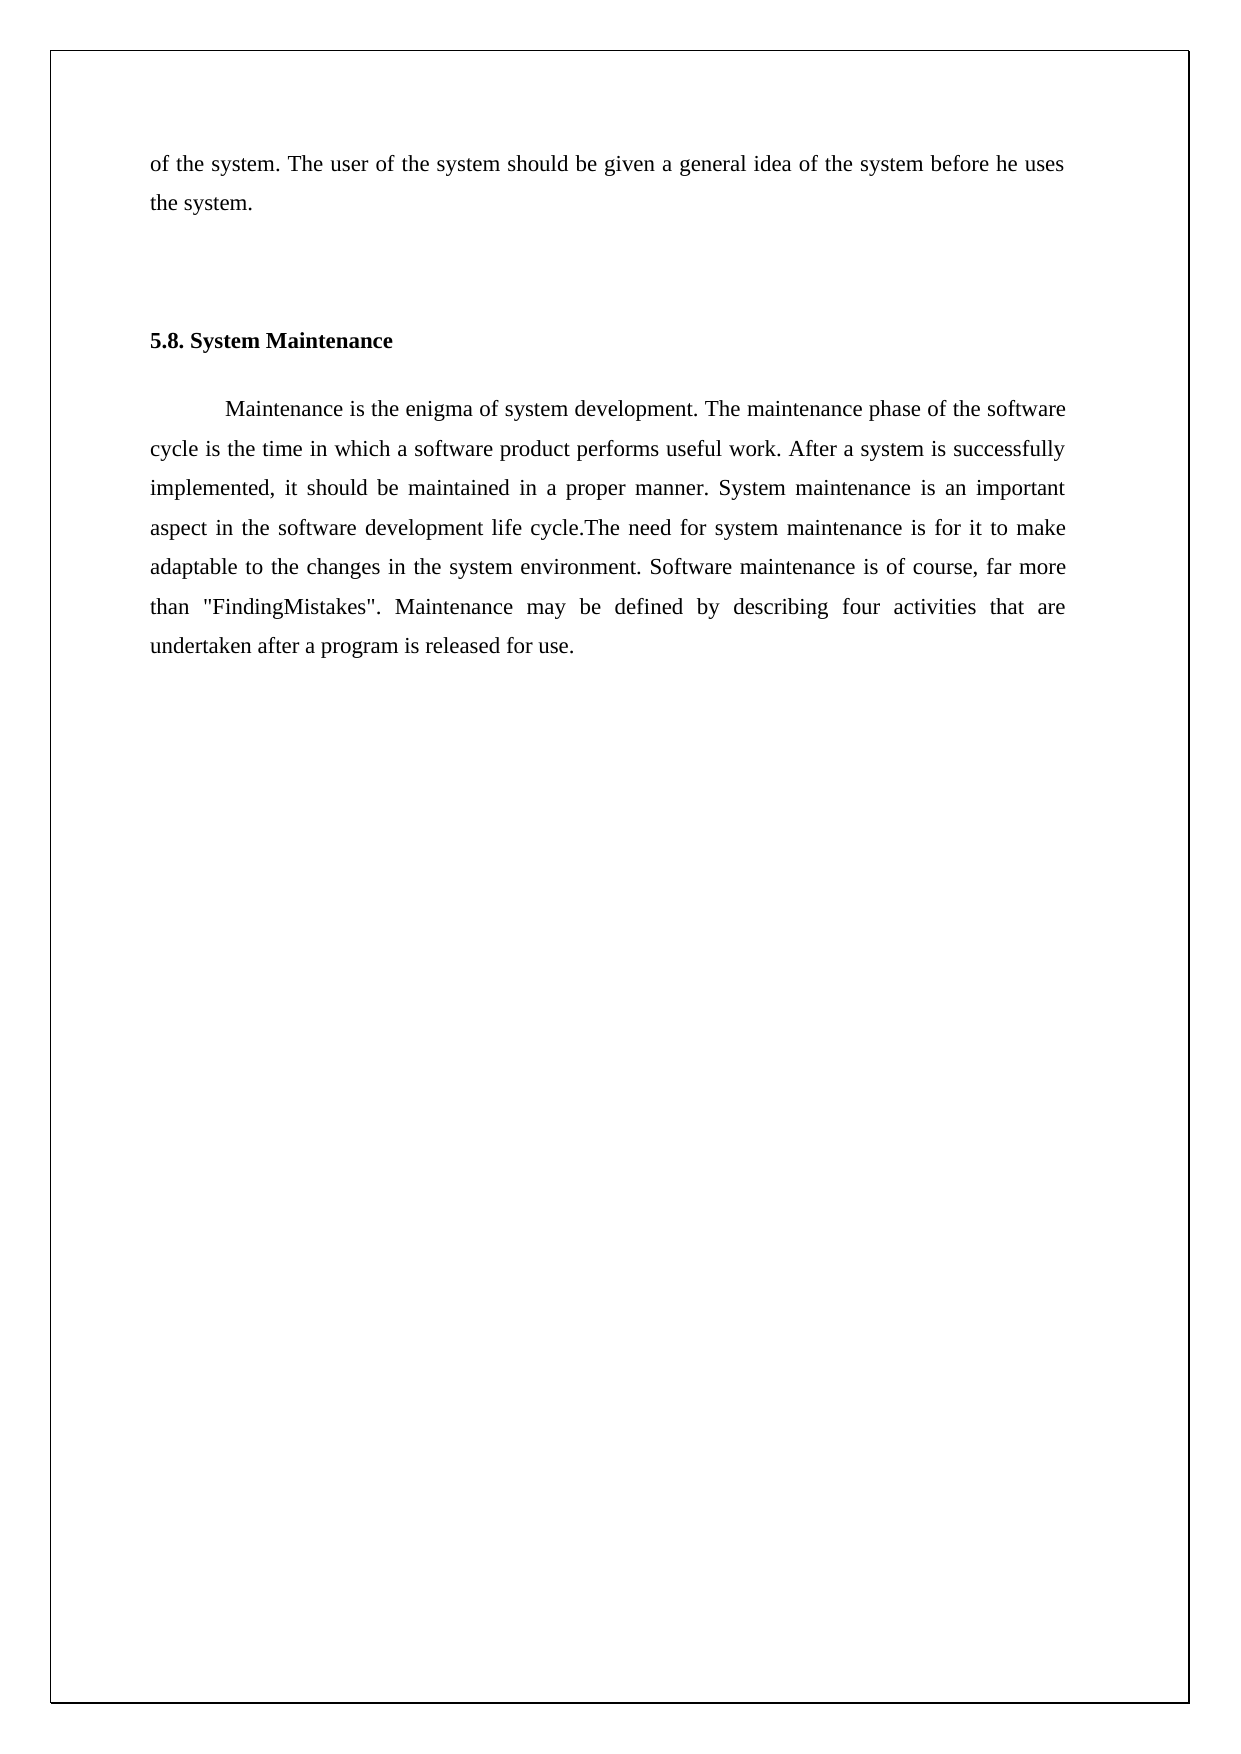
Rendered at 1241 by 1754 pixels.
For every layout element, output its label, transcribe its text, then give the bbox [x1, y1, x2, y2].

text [150, 150, 1067, 216]
text 5.8. System Maintenance [150, 327, 1067, 353]
text Maintenance is the enigma of system development. The maintenance phase of the software cycle is the time in which a software product performs useful work. After a system is successfully implemented, it should be maintained in a proper manner. System maintenance is an important aspect in the software development life cycle.The need for system maintenance is for it to make adaptable to the changes in the system environment. Software maintenance is of course, far more than "FindingMistakes". Maintenance may be defined by describing four activities that are undertaken after a program is released for use. [150, 395, 1067, 659]
